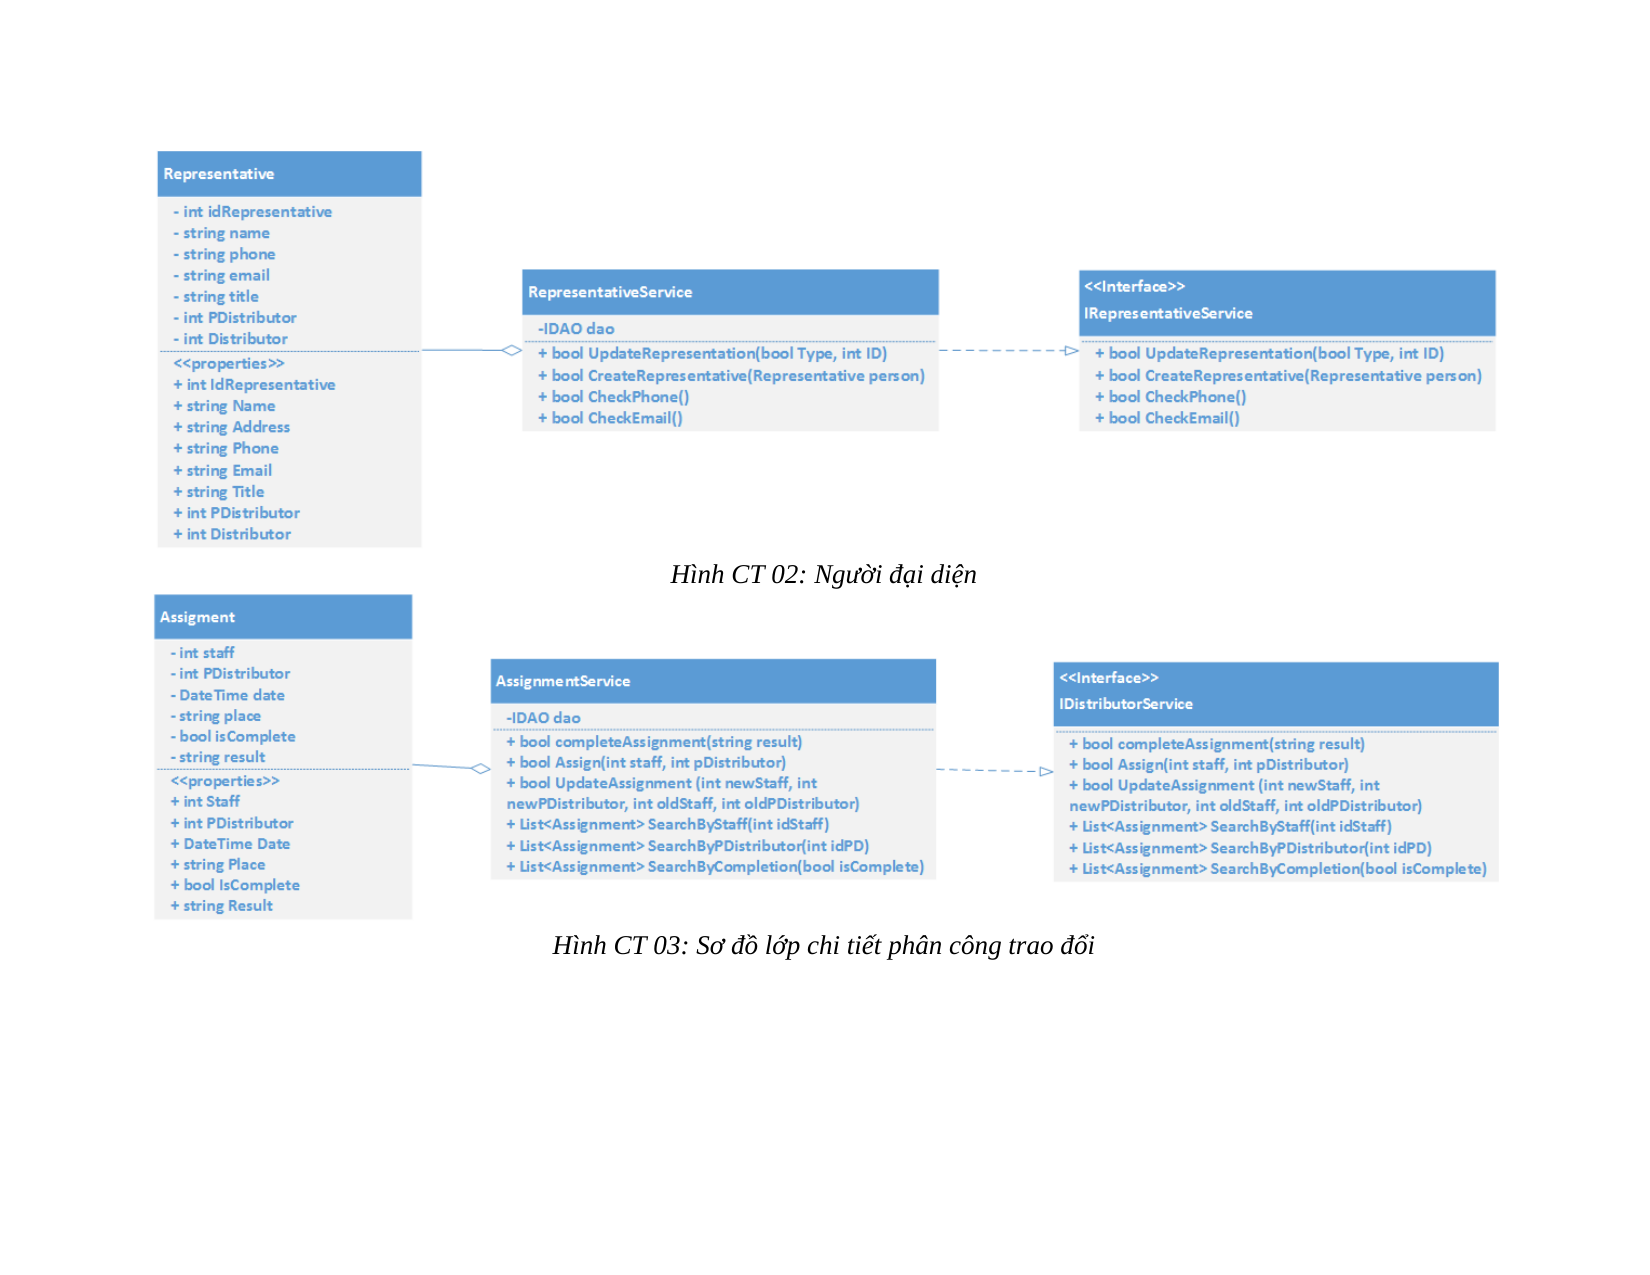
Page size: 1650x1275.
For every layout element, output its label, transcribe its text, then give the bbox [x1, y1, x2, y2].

title Hình CT 03: Sơ đồ lớp chi tiết phân công trao đổi [150, 929, 1500, 960]
picture [150, 594, 1500, 925]
picture [150, 150, 1500, 554]
title Hình CT 02: Người đại diện [150, 558, 1500, 589]
